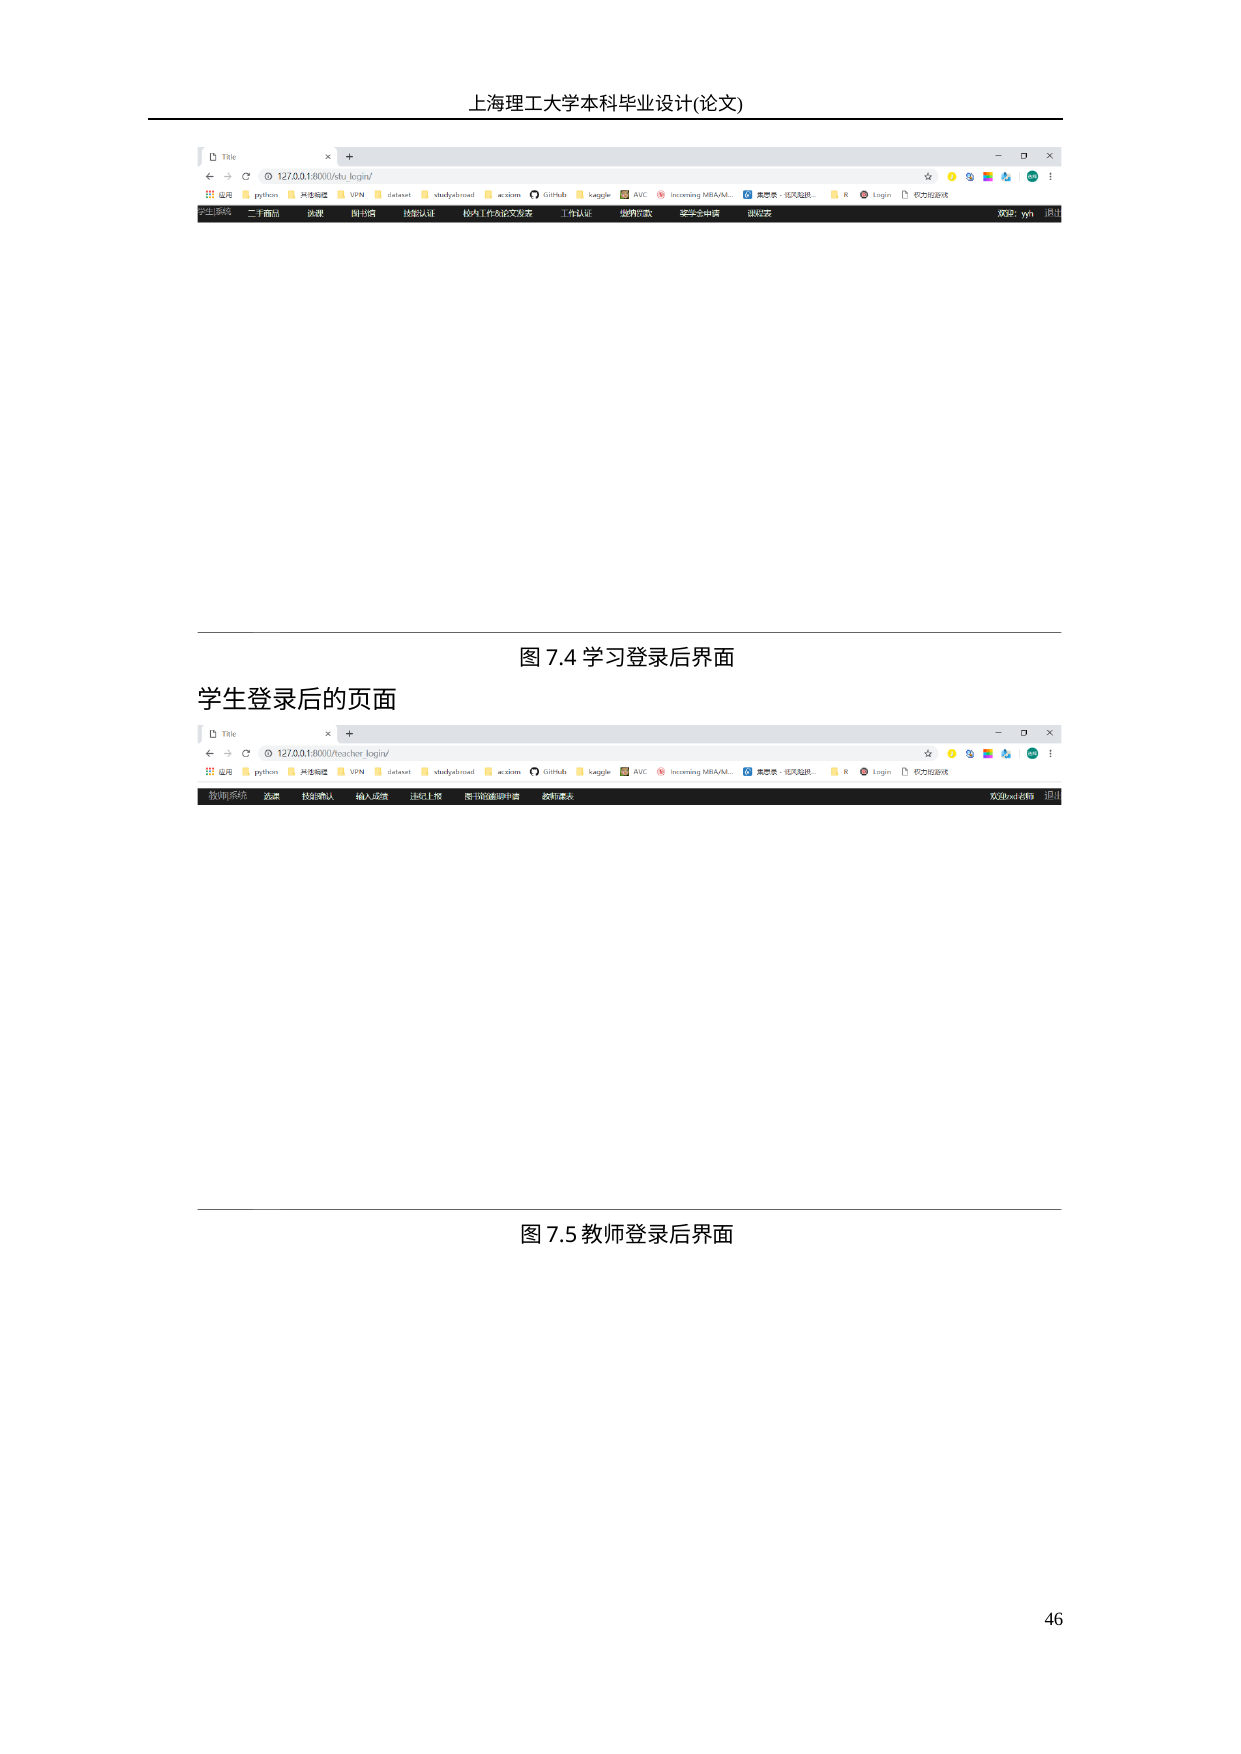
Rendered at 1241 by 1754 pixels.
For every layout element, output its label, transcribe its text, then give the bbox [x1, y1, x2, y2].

text 学生登录后的页面 [148, 679, 1063, 716]
text 图7.4 学习登录后界面 [148, 640, 1063, 672]
picture [197, 147, 1062, 633]
picture [197, 725, 1062, 1210]
text 图7.5教师登录后界面 [148, 1217, 1063, 1249]
